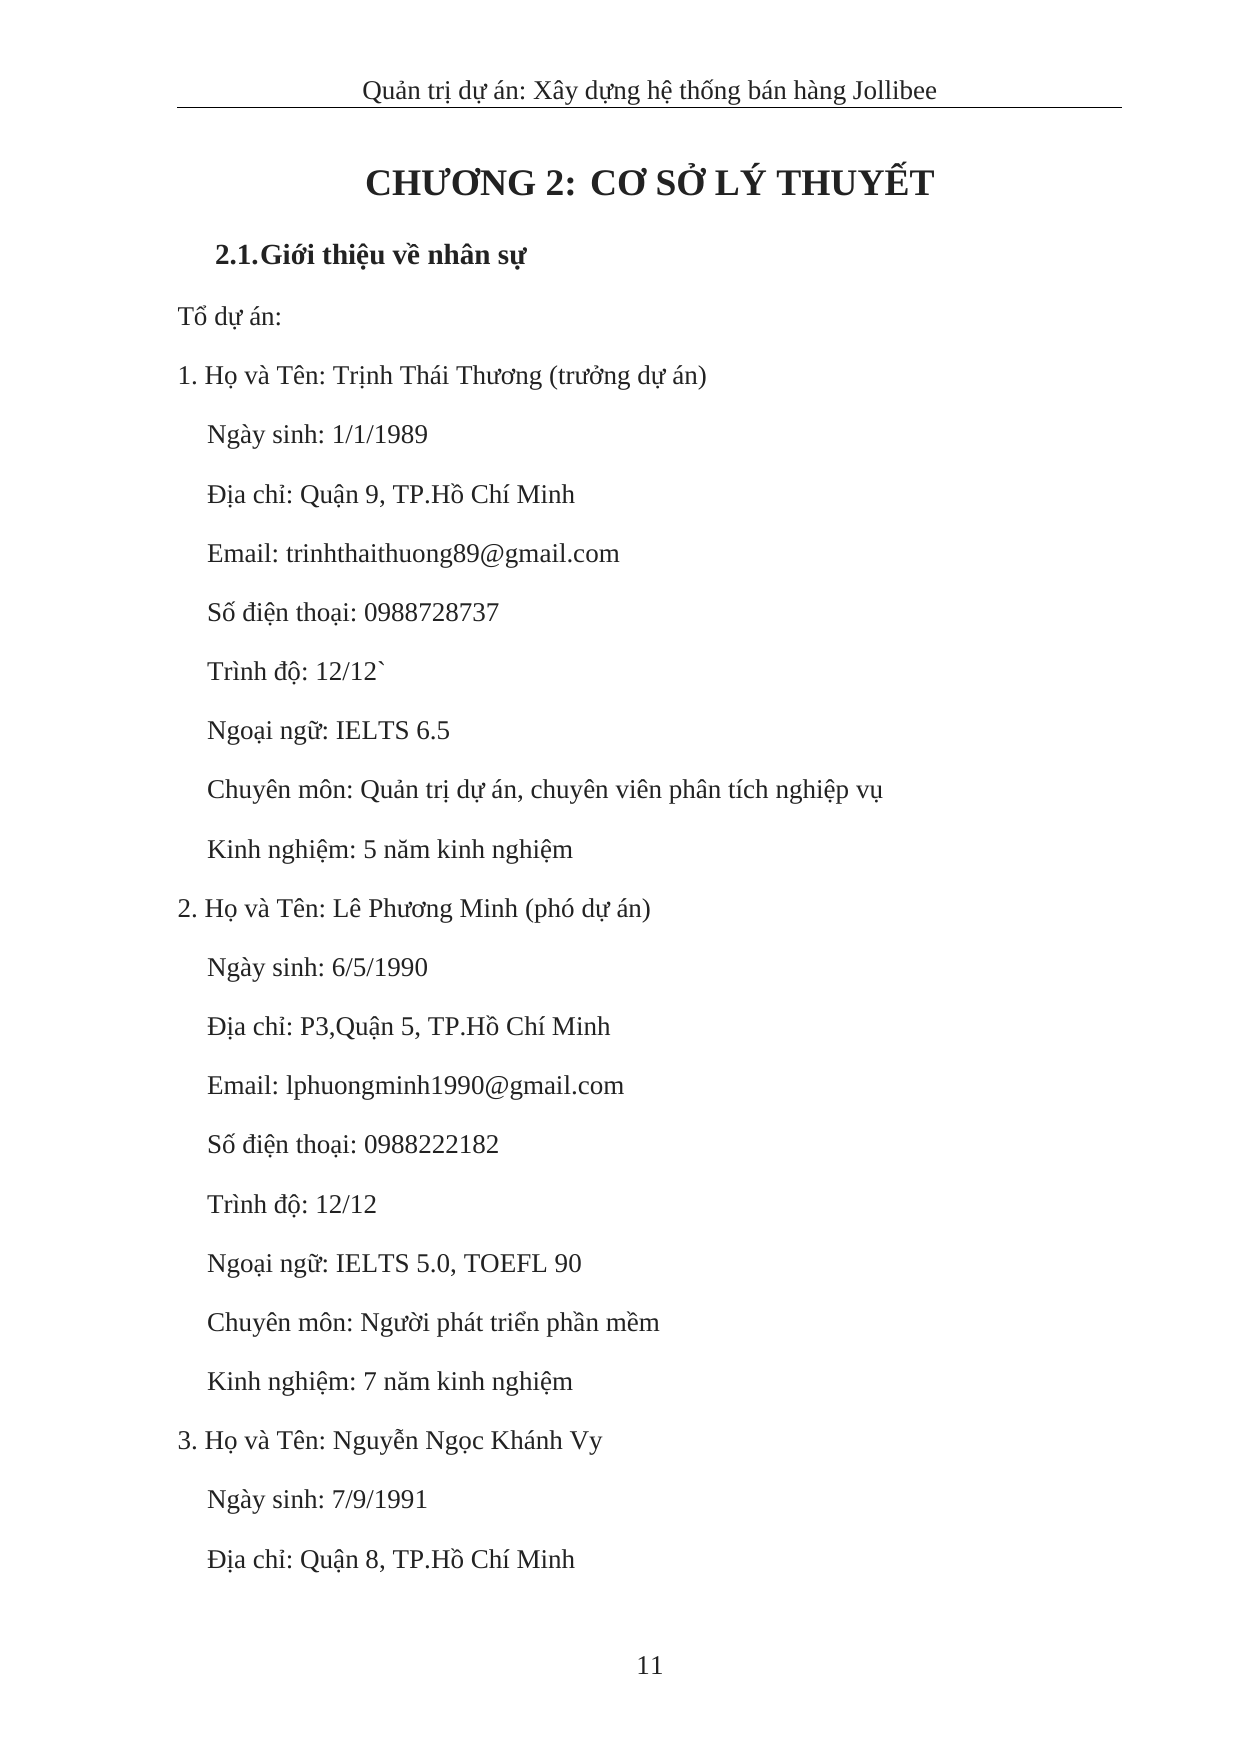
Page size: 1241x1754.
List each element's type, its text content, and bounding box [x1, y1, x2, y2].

text Ngoại ngữ: IELTS 5.0, TOEFL 90 [207, 1247, 1122, 1278]
text 2. Họ và Tên: Lê Phương Minh (phó dự án) [177, 892, 1122, 923]
subtitle CƠ SỞ LÝ THUYẾT [177, 160, 1122, 203]
subtitle Giới thiệu về nhân sự [215, 237, 1122, 271]
text Tổ dự án: [177, 300, 1122, 331]
text Địa chỉ: Quận 8, TP.Hồ Chí Minh [207, 1543, 1122, 1574]
text Ngoại ngữ: IELTS 6.5 [207, 714, 1122, 746]
text Trình độ: 12/12 [207, 1188, 1122, 1219]
text Kinh nghiệm: 7 năm kinh nghiệm [207, 1365, 1122, 1396]
text Ngày sinh: 7/9/1991 [207, 1483, 1122, 1515]
text Kinh nghiệm: 5 năm kinh nghiệm [207, 833, 1122, 864]
text Chuyên môn: Người phát triển phần mềm [207, 1306, 1122, 1337]
text Địa chỉ: Quận 9, TP.Hồ Chí Minh [207, 478, 1122, 509]
text 3. Họ và Tên: Nguyễn Ngọc Khánh Vy [177, 1424, 1122, 1456]
text Trình độ: 12/12` [207, 655, 1122, 686]
text 1. Họ và Tên: Trịnh Thái Thương (trưởng dự án) [177, 359, 1122, 391]
text Địa chỉ: P3,Quận 5, TP.Hồ Chí Minh [207, 1010, 1122, 1041]
text Ngày sinh: 6/5/1990 [207, 951, 1122, 982]
text Email: trinhthaithuong89@gmail.com [207, 537, 1122, 568]
text Chuyên môn: Quản trị dự án, chuyên viên phân tích nghiệp vụ [207, 773, 1122, 805]
text Email: lphuongminh1990@gmail.com [207, 1069, 1122, 1101]
text Số điện thoại: 0988222182 [207, 1128, 1122, 1160]
text Số điện thoại: 0988728737 [207, 596, 1122, 627]
text Ngày sinh: 1/1/1989 [207, 418, 1122, 450]
